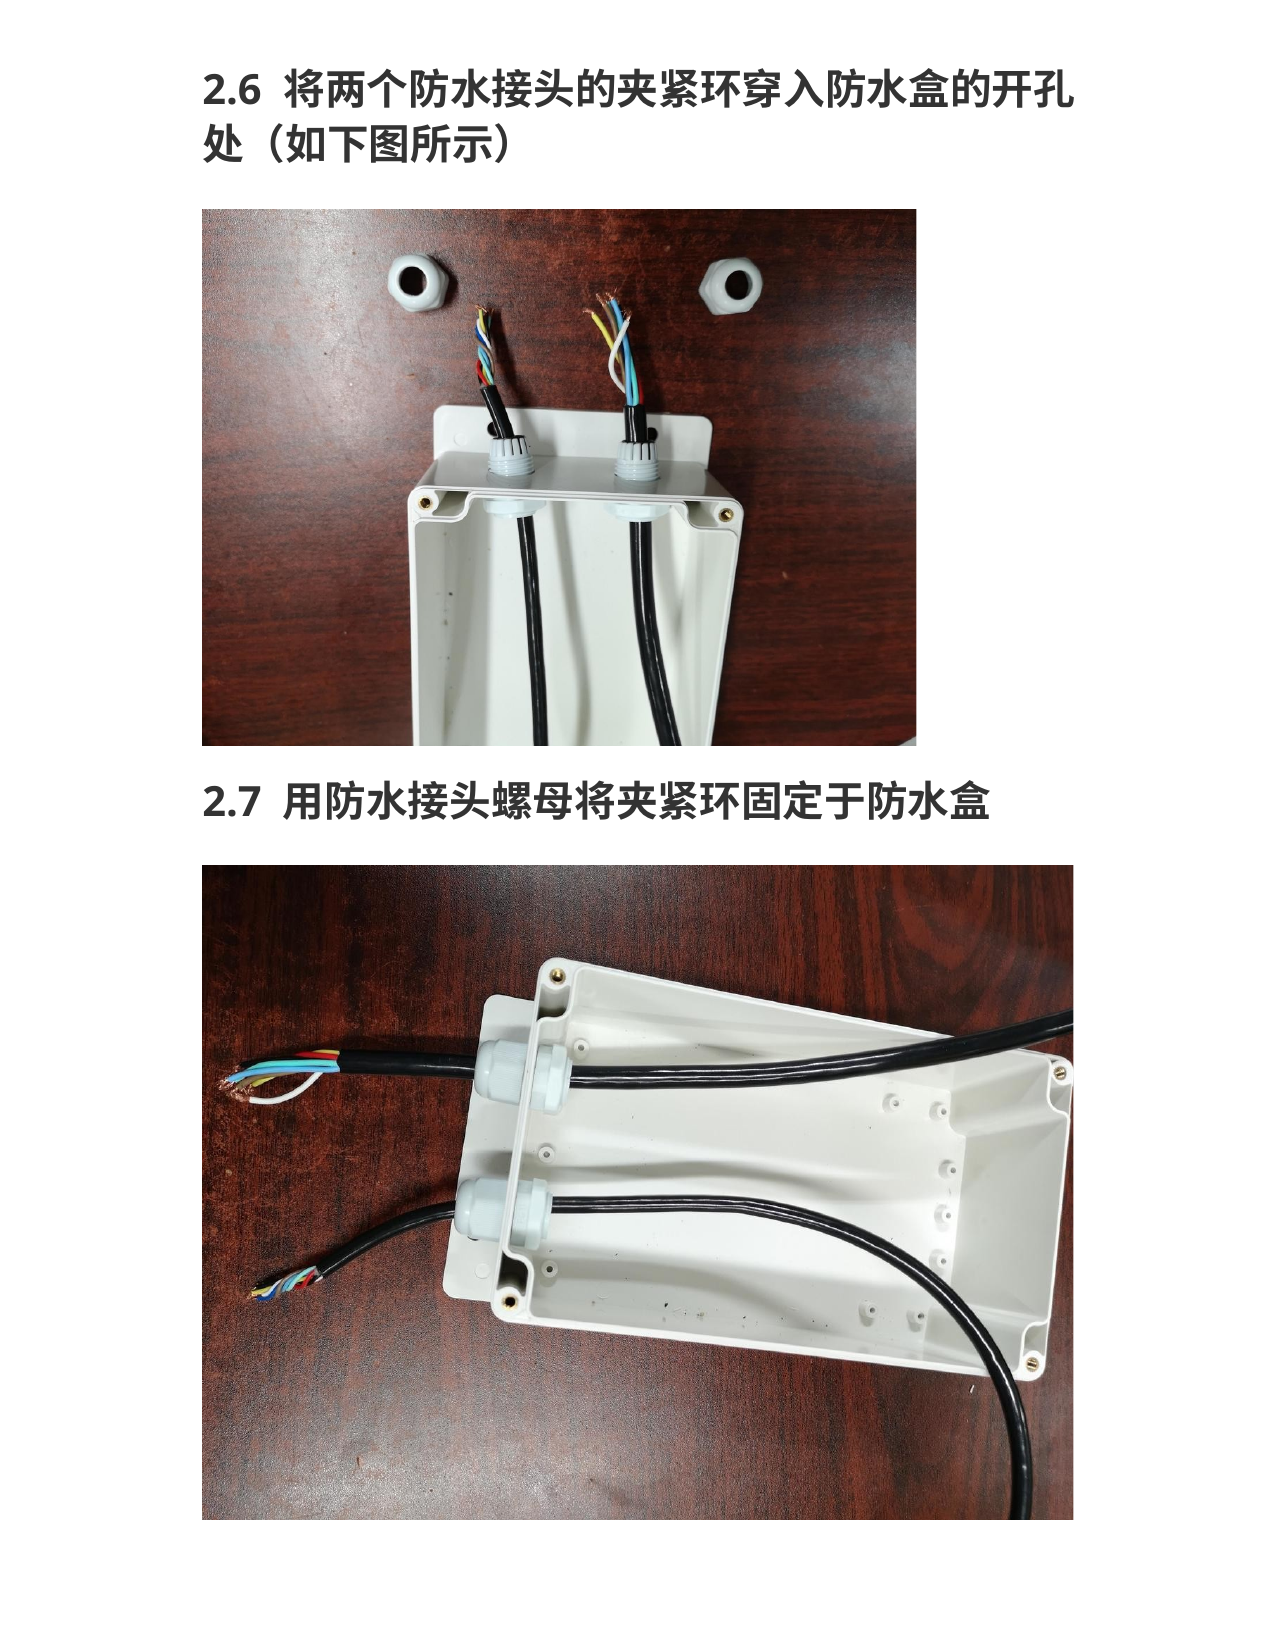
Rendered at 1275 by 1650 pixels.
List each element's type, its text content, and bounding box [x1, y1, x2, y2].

picture [202, 865, 1074, 1520]
text 2.7 用防水接头螺母将夹紧环固定于防水盒 [202, 774, 1093, 827]
picture [202, 209, 917, 746]
text 2.6 将两个防水接头的夹紧环穿入防水盒的开孔处（如下图所示） [202, 60, 1093, 171]
